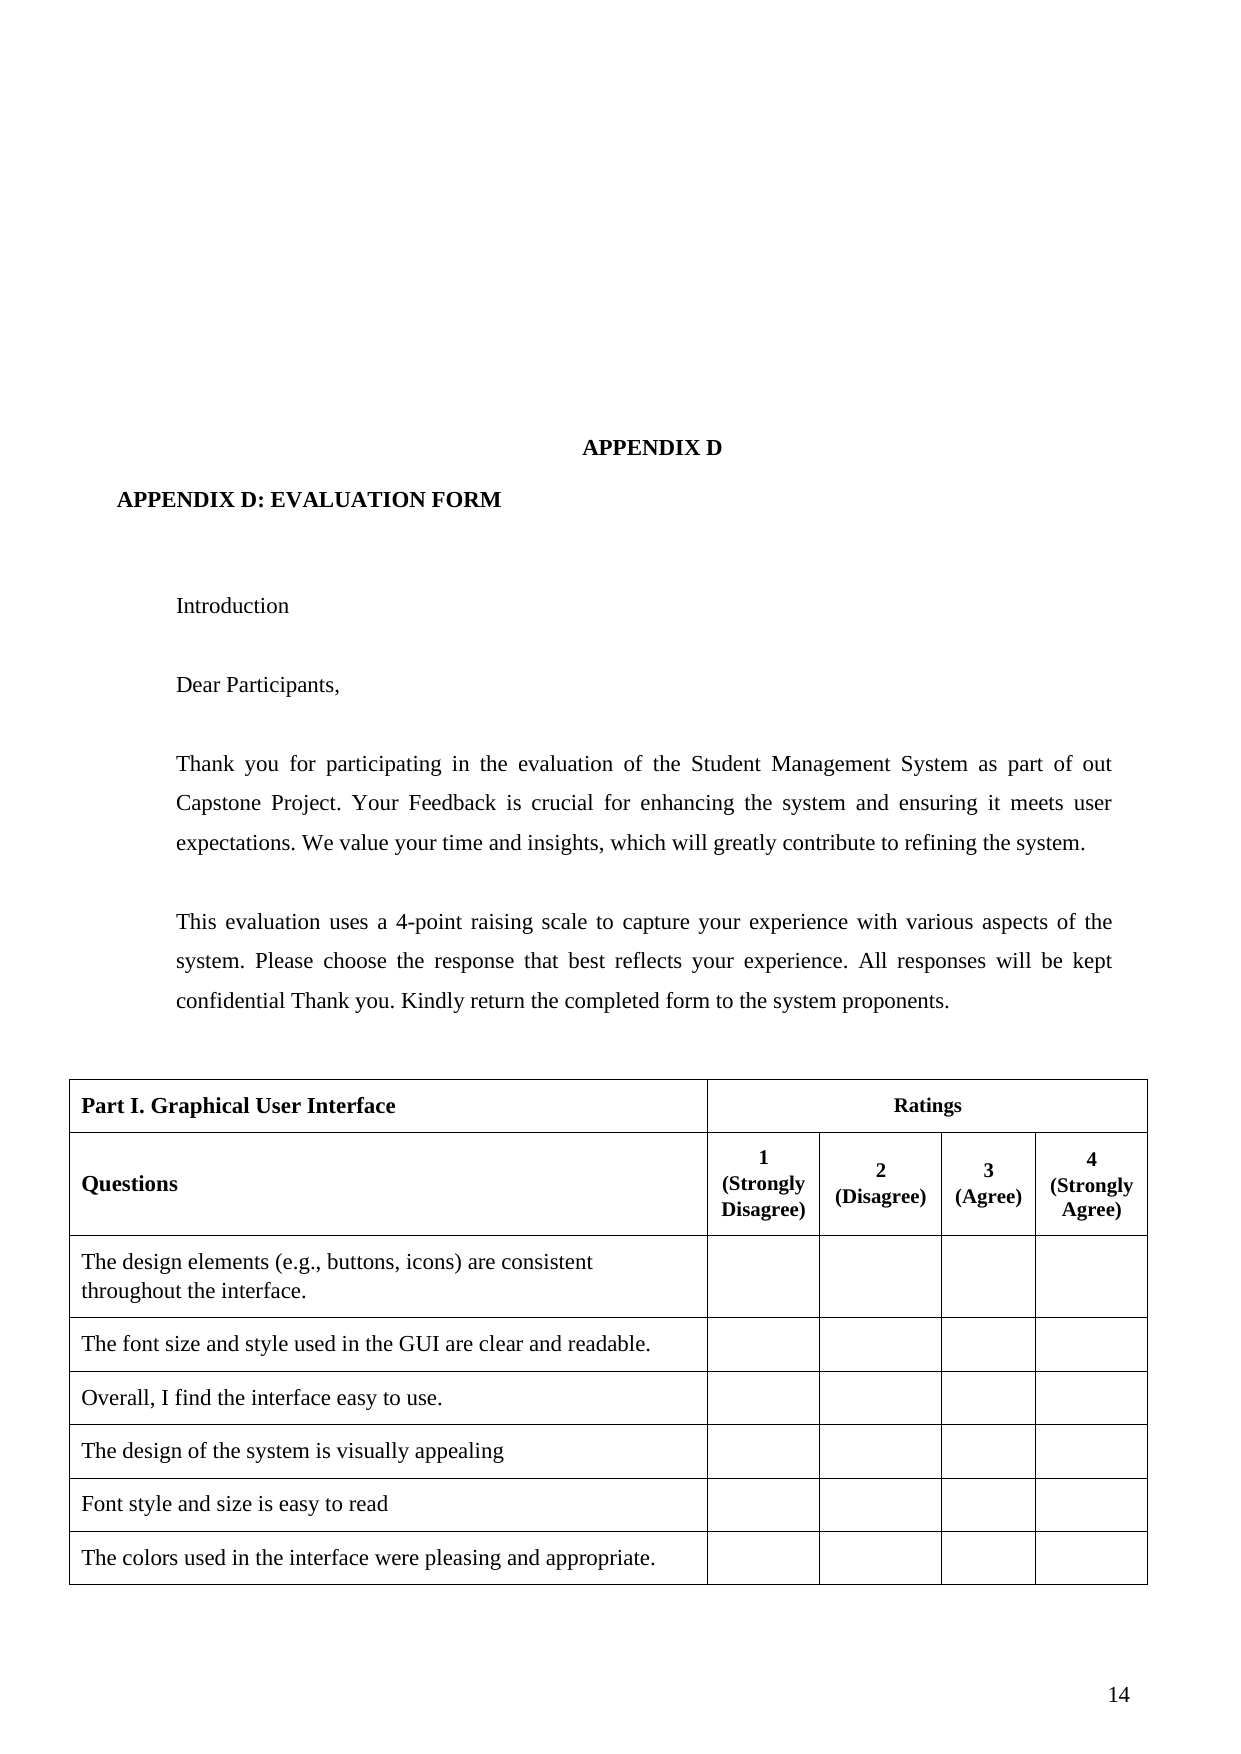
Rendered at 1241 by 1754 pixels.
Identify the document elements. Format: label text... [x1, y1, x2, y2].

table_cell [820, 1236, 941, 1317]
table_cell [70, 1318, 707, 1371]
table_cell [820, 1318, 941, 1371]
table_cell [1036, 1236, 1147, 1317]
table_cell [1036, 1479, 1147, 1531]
text This evaluation uses a 4-point raising scale to capture your experience with various aspects of the system. Please choose the response that best reflects your experience. All responses will be kept confidential Thank you. Kindly return the completed form to the system proponents. [176, 908, 1114, 1013]
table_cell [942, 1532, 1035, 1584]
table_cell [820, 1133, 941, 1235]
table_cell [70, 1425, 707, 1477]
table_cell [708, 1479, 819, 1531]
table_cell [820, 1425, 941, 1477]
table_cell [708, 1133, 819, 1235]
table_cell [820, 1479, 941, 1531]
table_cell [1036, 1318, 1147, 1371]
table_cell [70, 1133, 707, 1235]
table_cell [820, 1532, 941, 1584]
text APPENDIX D [117, 434, 1188, 460]
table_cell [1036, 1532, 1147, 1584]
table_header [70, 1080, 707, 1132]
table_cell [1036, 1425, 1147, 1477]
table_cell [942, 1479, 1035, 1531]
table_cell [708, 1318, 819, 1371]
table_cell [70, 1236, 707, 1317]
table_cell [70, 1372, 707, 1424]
text Thank you for participating in the evaluation of the Student Management System as part of out Capstone Project. Your Feedback is crucial for enhancing the system and ensuring it meets user expectations. We value your time and insights, which will greatly contribute to refining the system. [176, 750, 1114, 855]
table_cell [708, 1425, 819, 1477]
text APPENDIX D: EVALUATION FORM [117, 486, 1188, 513]
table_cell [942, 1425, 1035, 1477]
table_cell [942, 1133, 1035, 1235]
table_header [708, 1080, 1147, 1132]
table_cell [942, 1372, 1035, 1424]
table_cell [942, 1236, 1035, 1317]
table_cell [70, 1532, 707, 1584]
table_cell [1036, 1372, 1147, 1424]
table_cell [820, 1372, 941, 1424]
text Dear Participants, [176, 671, 1114, 697]
text Introduction [117, 592, 1188, 618]
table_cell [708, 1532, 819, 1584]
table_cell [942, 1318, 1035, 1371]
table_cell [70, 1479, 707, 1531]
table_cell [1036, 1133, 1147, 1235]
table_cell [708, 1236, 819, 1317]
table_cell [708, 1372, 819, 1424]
